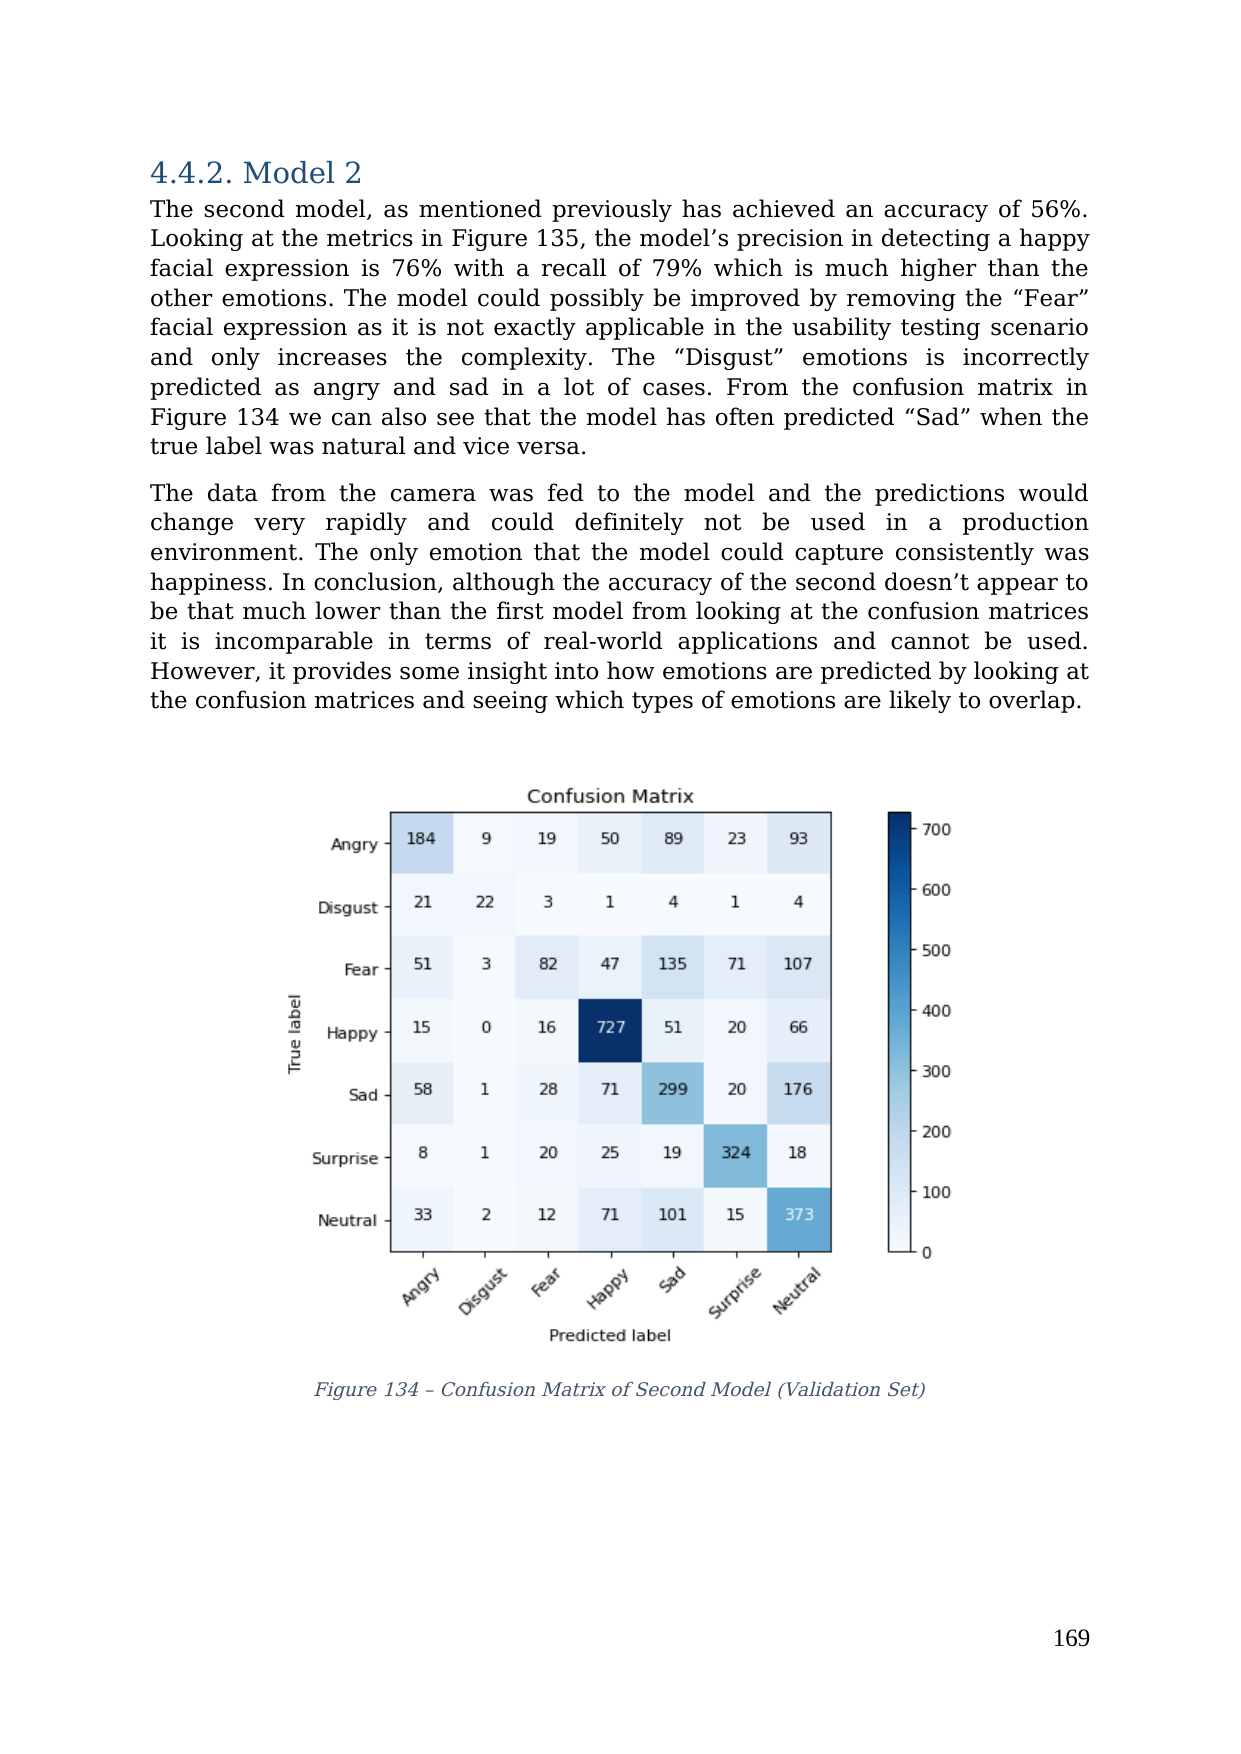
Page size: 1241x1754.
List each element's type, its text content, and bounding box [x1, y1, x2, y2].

text The data from the camera was fed to the model and the predictions would change very rapidly and could definitely not be used in a production environment. The only emotion that the model could capture consistently was happiness. In conclusion, although the accuracy of the second doesn’t appear to be that much lower than the first model from looking at the confusion matrices it is incomparable in terms of real-world applications and cannot be used. However, it provides some insight into how emotions are predicted by looking at the confusion matrices and seeing which types of emotions are likely to overlap. [150, 478, 1090, 713]
subtitle 4.4.2. Model 2 [150, 154, 1090, 189]
picture [265, 778, 975, 1359]
text The second model, as mentioned previously has achieved an accuracy of 56%. Looking at the metrics in Figure 135, the model’s precision in detecting a happy facial expression is 76% with a recall of 79% which is much higher than the other emotions. The model could possibly be improved by removing the “Fear” facial expression as it is not exactly applicable in the usability testing scenario and only increases the complexity. The “Disgust” emotions is incorrectly predicted as angry and sad in a lot of cases. From the confusion matrix in Figure 134 we can also see that the model has often predicted “Sad” when the true label was natural and vice versa. [150, 194, 1090, 459]
